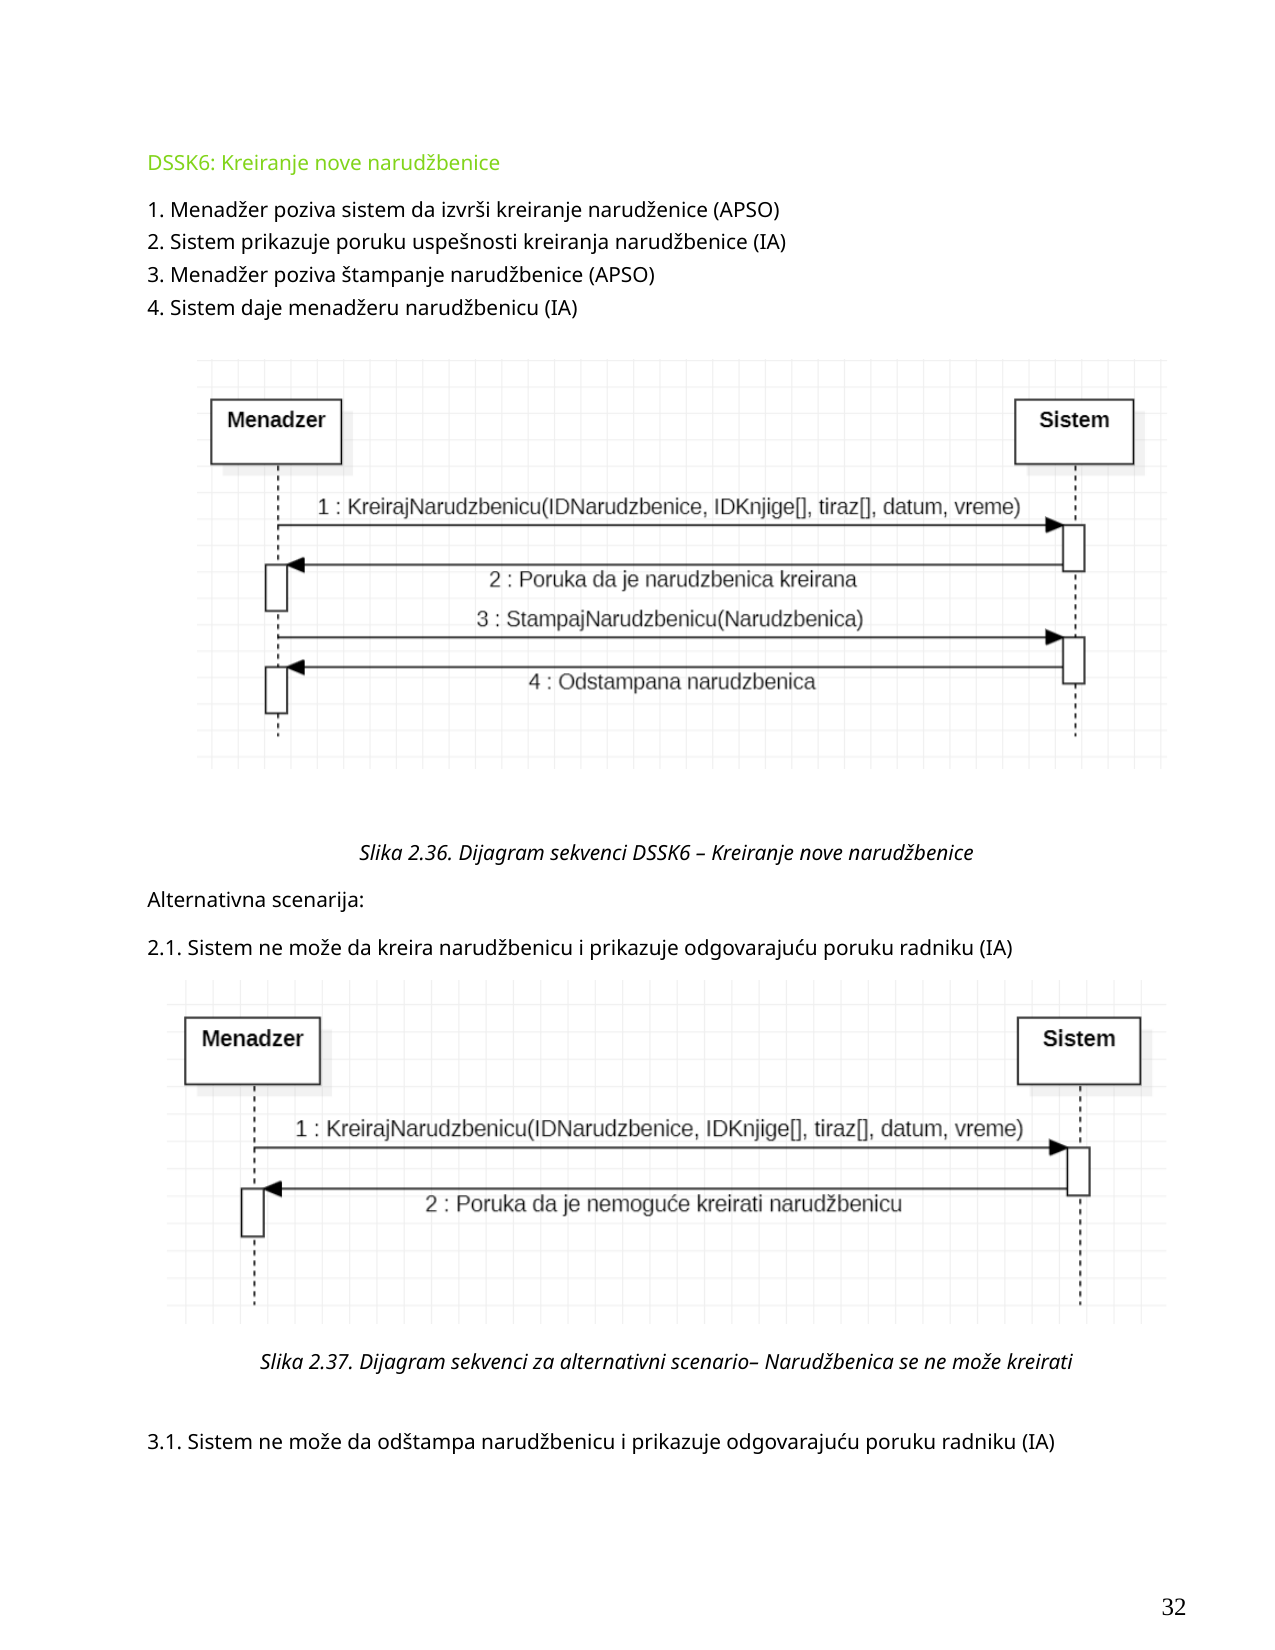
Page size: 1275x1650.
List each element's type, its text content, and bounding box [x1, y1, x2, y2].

text 2.1. Sistem ne može da kreira narudžbenicu i prikazuje odgovarajuću poruku radniku (IA) [147, 933, 1186, 961]
text Alternativna scenarija: [147, 885, 1186, 914]
text Slika 2.36. Dijagram sekvenci DSSK6 – Kreiranje nove narudžbenice [147, 838, 1186, 867]
text 3.1. Sistem ne može da odštampa narudžbenicu i prikazuje odgovarajuću poruku radniku (IA) [147, 1427, 1186, 1456]
text 1. Menadžer poziva sistem da izvrši kreiranje narudženice (APSO) 2. Sistem prikazuje poruku uspešnosti kreiranja narudžbenice (IA) 3. Menadžer poziva štampanje narudžbenice (APSO) 4. Sistem daje menadžeru narudžbenicu (IA) [147, 195, 1186, 321]
picture [166, 980, 1167, 1324]
text DSSK6: Kreiranje nove narudžbenice [147, 148, 1186, 176]
picture [197, 359, 1168, 769]
